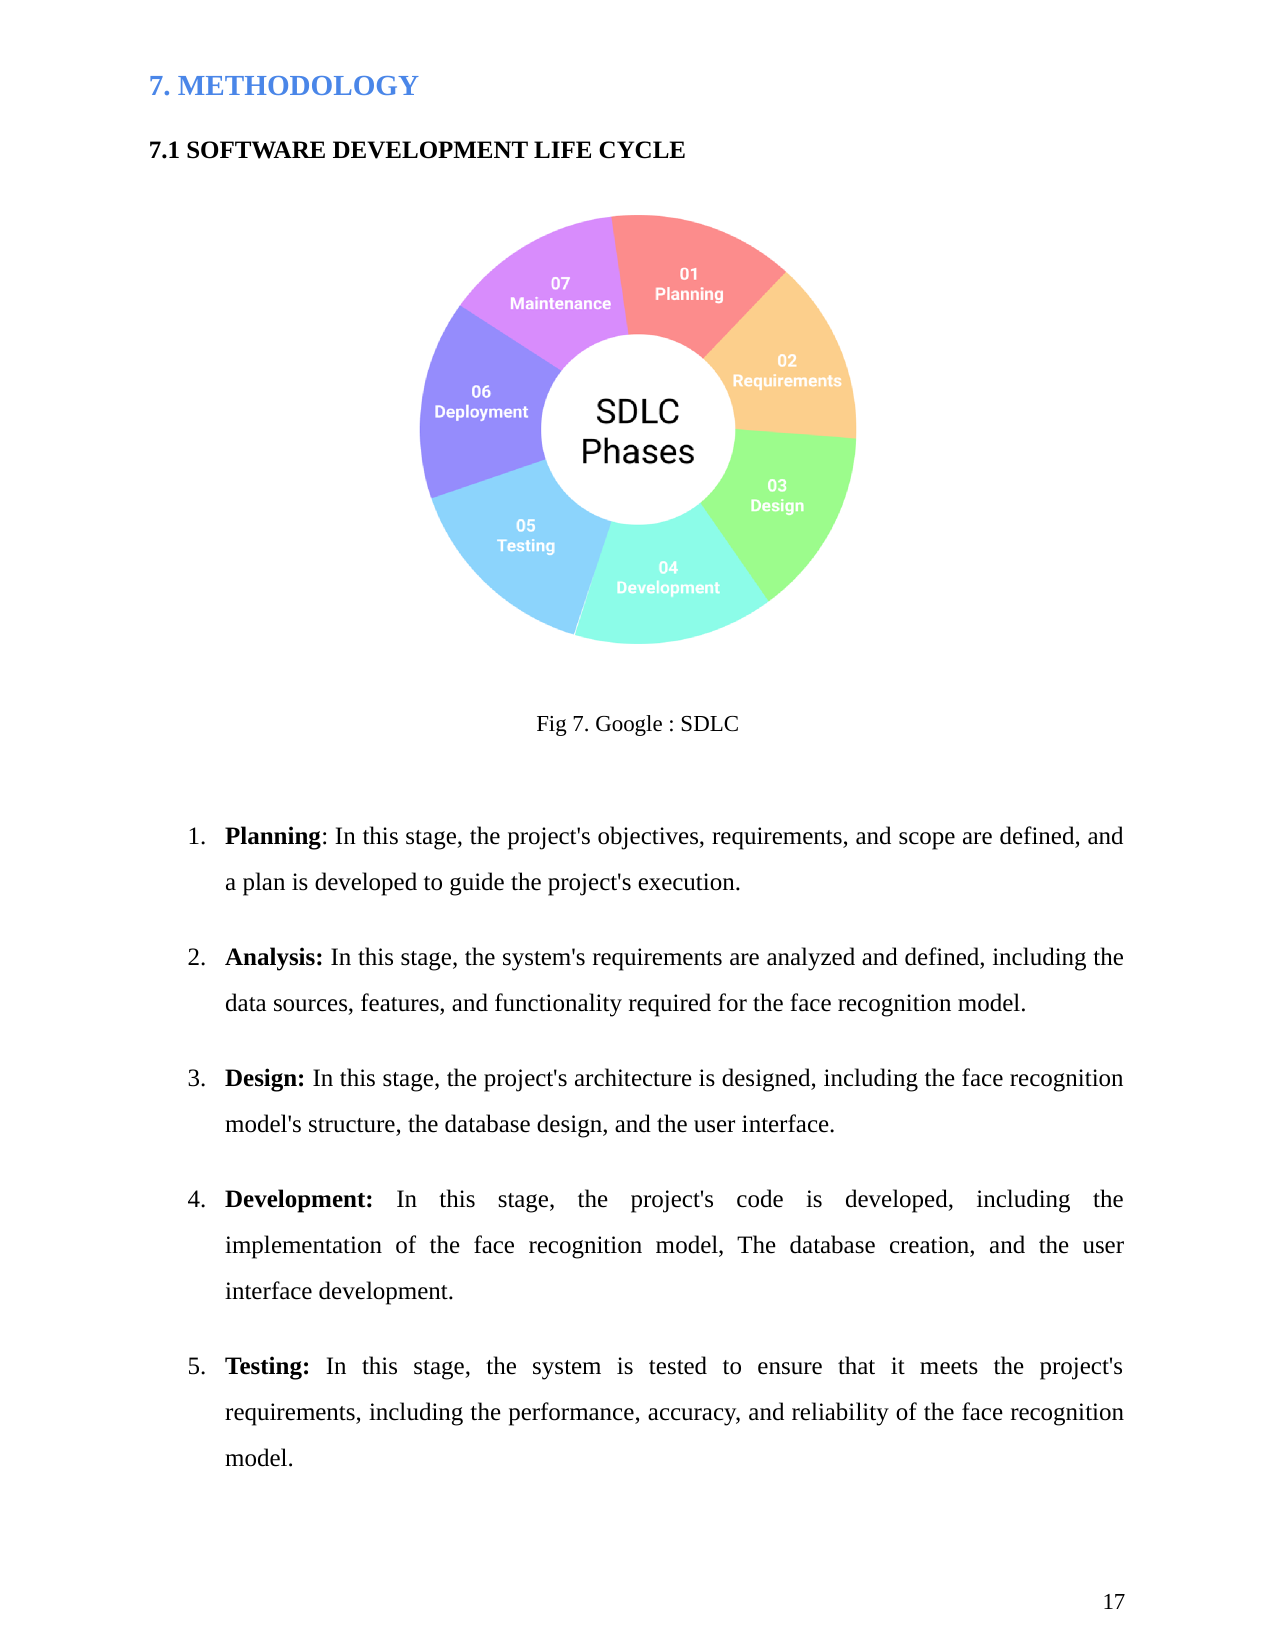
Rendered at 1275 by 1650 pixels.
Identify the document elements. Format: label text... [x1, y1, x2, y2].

subtitle 7. METHODOLOGY [148, 68, 1125, 101]
list Development: In this stage, the project's code is developed, including the implementation of the face recognition model, The database creation, and the user interface development. [187, 1184, 1125, 1305]
list Planning: In this stage, the project's objectives, requirements, and scope are defined, and a plan is developed to guide the project's execution. [187, 821, 1125, 896]
list Design: In this stage, the project's architecture is designed, including the face recognition model's structure, the database design, and the user interface. [187, 1063, 1125, 1138]
list Testing: In this stage, the system is tested to ensure that it meets the project's requirements, including the performance, accuracy, and reliability of the face recognition model. [187, 1351, 1125, 1472]
subtitle 7.1 SOFTWARE DEVELOPMENT LIFE CYCLE [148, 135, 1125, 164]
text Fig 7. Google : SDLC [225, 710, 1050, 737]
picture [346, 195, 929, 663]
list Analysis: In this stage, the system's requirements are analyzed and defined, including the data sources, features, and functionality required for the face recognition model. [187, 942, 1125, 1017]
